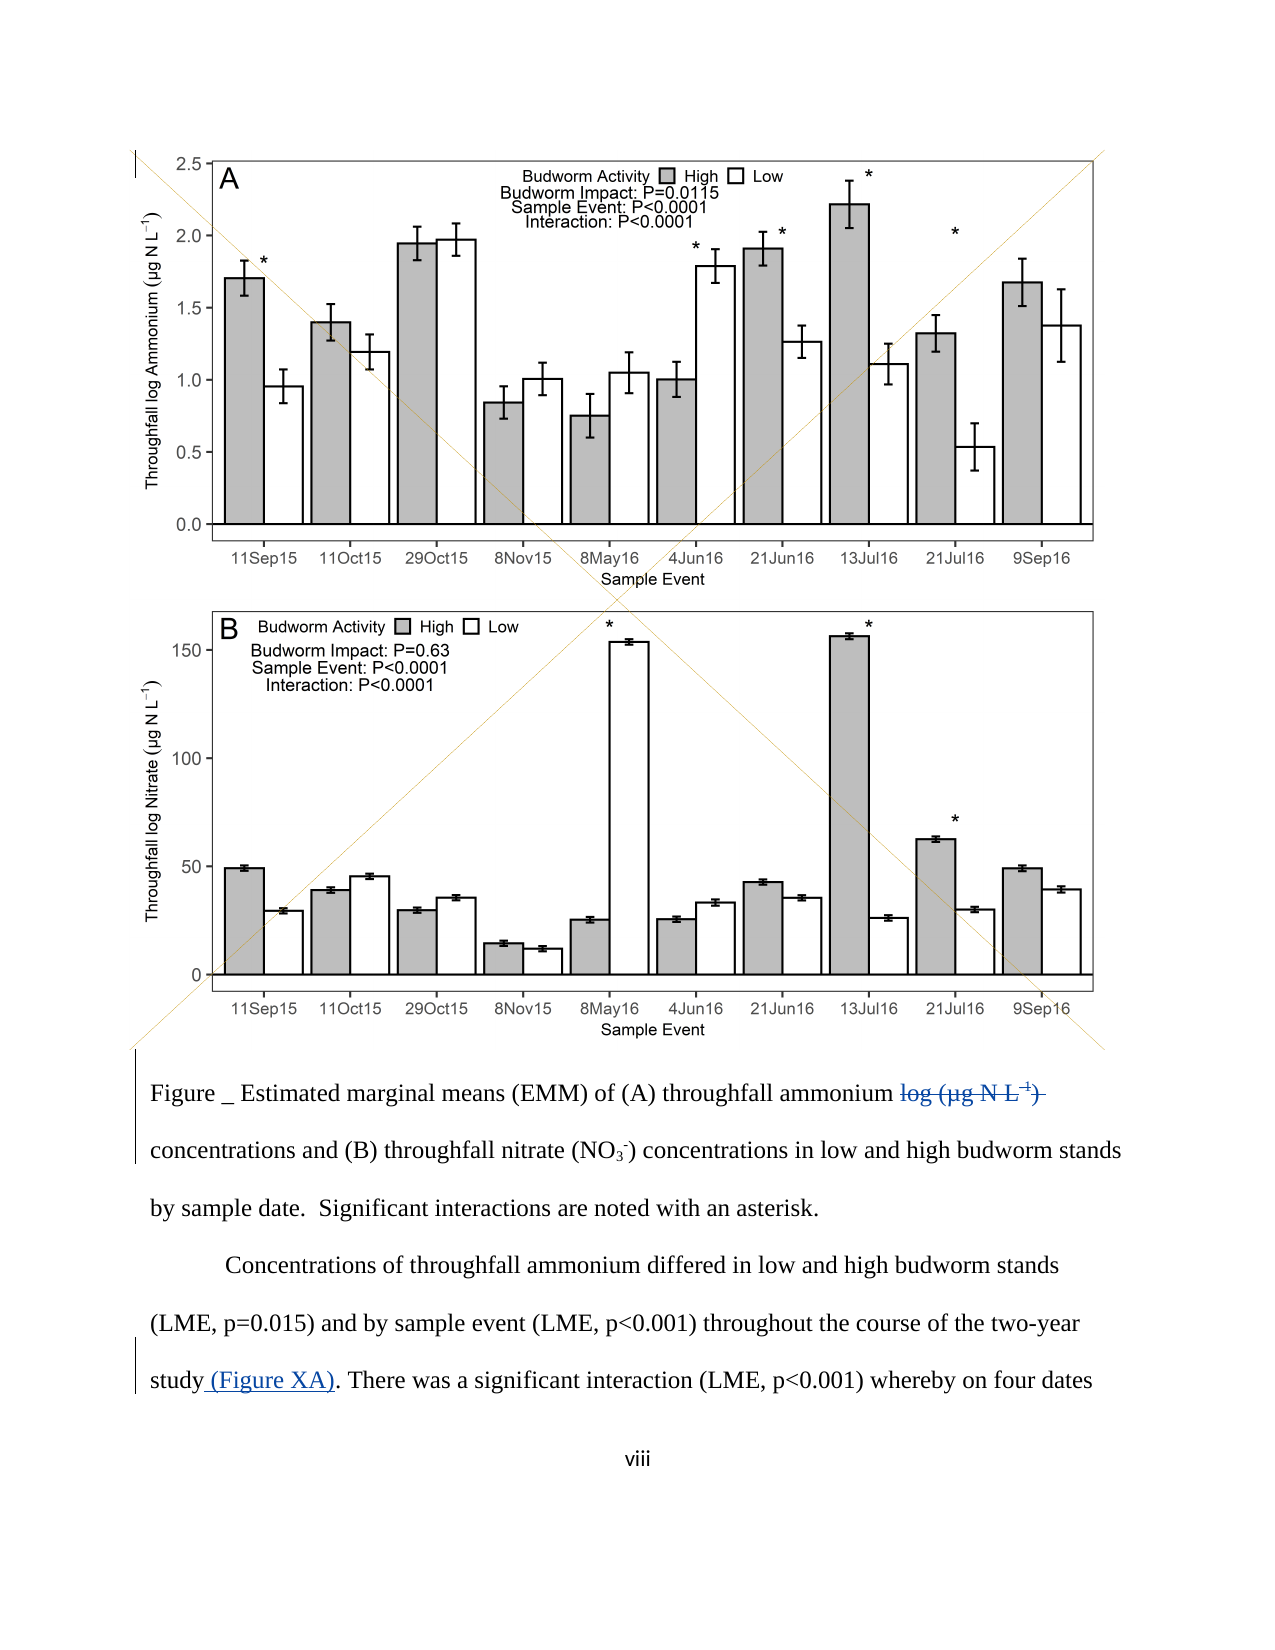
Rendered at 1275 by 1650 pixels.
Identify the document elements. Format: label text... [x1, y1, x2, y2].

picture [136, 150, 1103, 599]
picture [131, 601, 1103, 1050]
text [150, 1251, 1125, 1394]
picture [619, 151, 1105, 1049]
picture [129, 151, 615, 1049]
